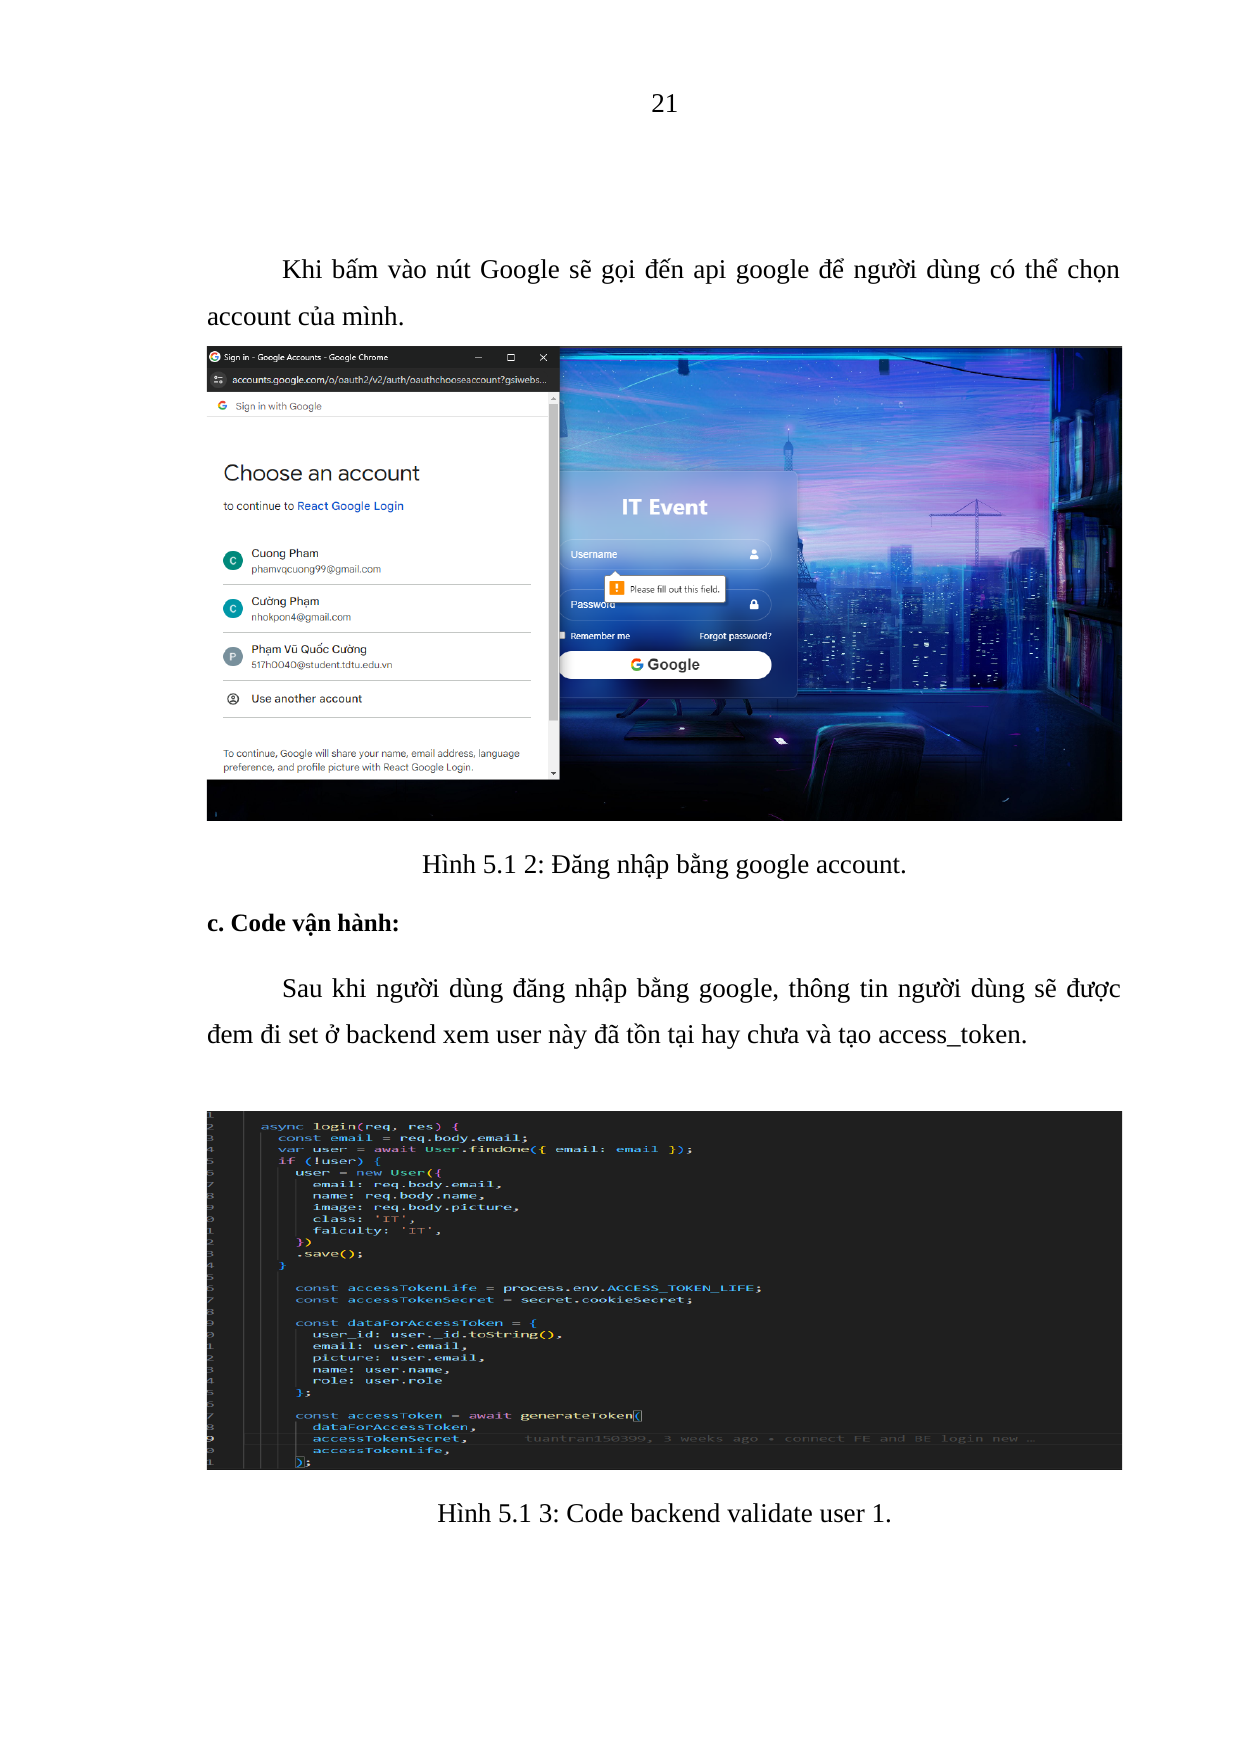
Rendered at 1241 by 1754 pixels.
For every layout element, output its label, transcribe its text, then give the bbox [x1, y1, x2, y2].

text Hình 5.1 : Code backend validate user 1. [207, 1497, 1122, 1528]
picture [206, 346, 1123, 821]
text Hình 5.1 : Đăng nhập bằng google account. [207, 848, 1122, 880]
text Khi bấm vào nút Google sẽ gọi đến api google để người dùng có thể chọn account của mình. [207, 253, 1122, 331]
text Sau khi người dùng đăng nhập bằng google, thông tin người dùng sẽ được đem đi set ở backend xem user này đã tồn tại hay chưa và tạo access_token. [207, 972, 1122, 1049]
picture [206, 1111, 1123, 1470]
text c. Code vận hành: [207, 908, 1122, 936]
